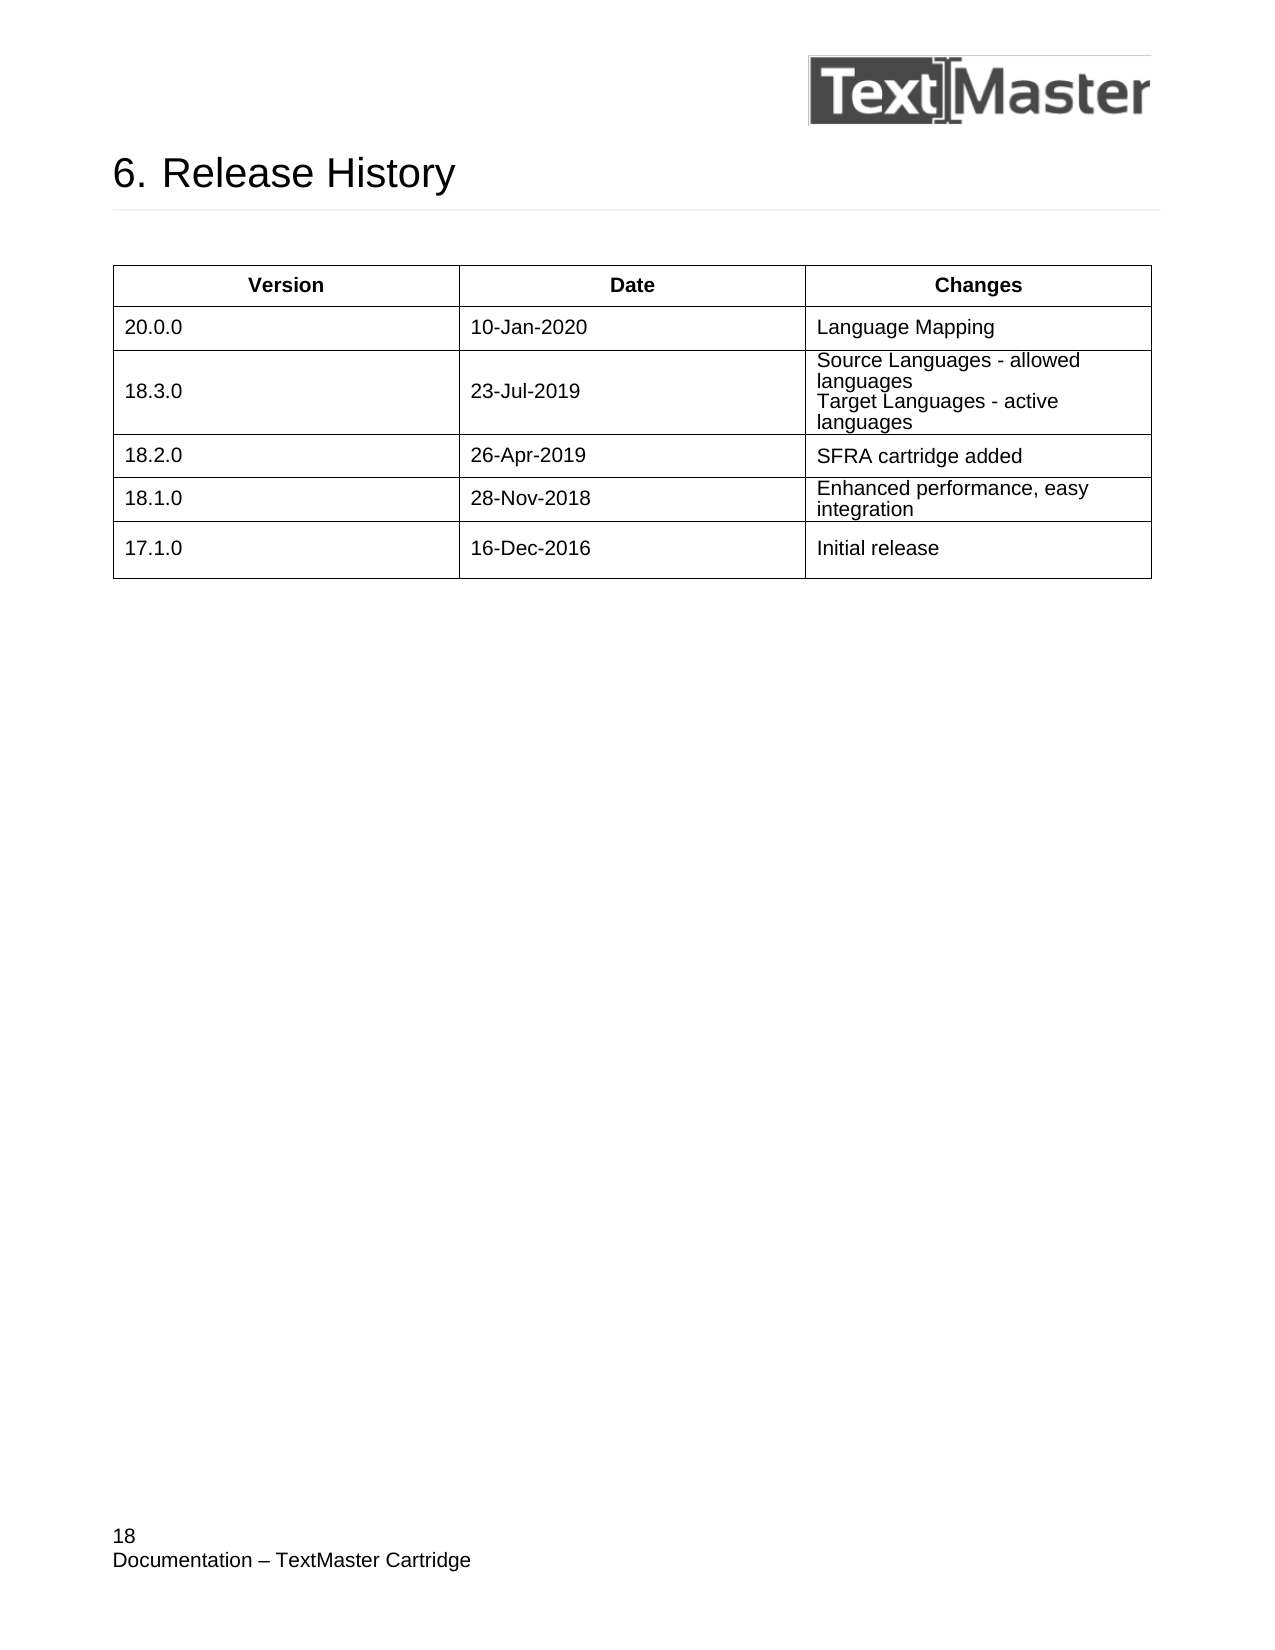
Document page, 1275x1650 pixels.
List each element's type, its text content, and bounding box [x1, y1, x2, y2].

table_cell 18.3.0 [114, 351, 459, 434]
table_header Version [114, 266, 459, 306]
table_cell 18.1.0 [114, 478, 459, 521]
picture [807, 55, 1152, 126]
table_cell 28-Nov-2018 [460, 478, 805, 521]
table_cell SFRA cartridge added [806, 435, 1151, 477]
table_cell Enhanced performance, easy integration [806, 478, 1151, 521]
table_cell 17.1.0 [114, 522, 459, 578]
table_header Date [460, 266, 805, 306]
table_cell 18.2.0 [114, 435, 459, 477]
table_cell 20.0.0 [114, 307, 459, 349]
table_cell 23-Jul-2019 [460, 351, 805, 434]
table_cell Source Languages - allowed languages Target Languages - active languages [806, 351, 1151, 434]
table_header Changes [806, 266, 1151, 306]
title Release History [112, 148, 1161, 196]
table_cell Language Mapping [806, 307, 1151, 349]
table_cell 26-Apr-2019 [460, 435, 805, 477]
table_cell 10-Jan-2020 [460, 307, 805, 349]
table_cell Initial release [806, 522, 1151, 578]
table_cell 16-Dec-2016 [460, 522, 805, 578]
